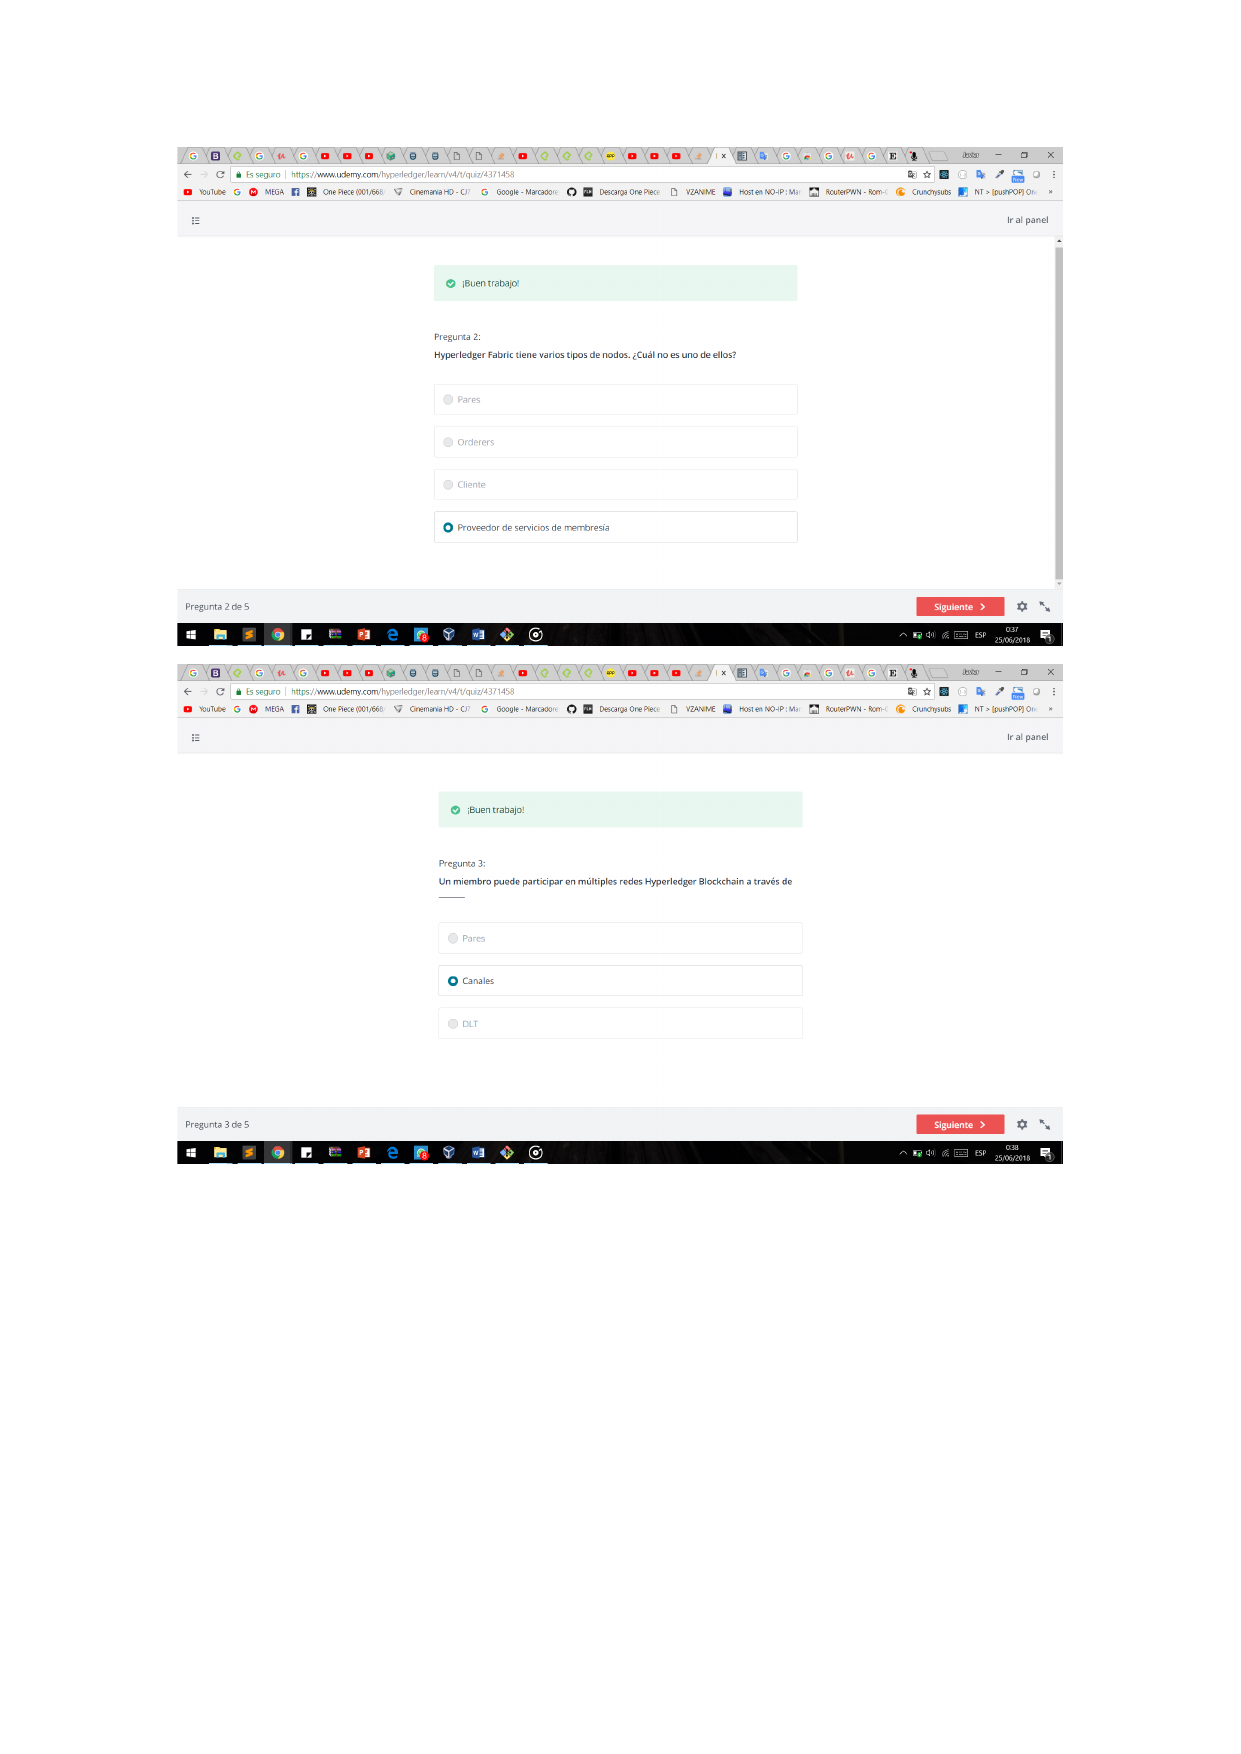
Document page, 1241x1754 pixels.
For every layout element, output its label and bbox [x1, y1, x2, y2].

picture [177, 664, 1063, 1164]
picture [177, 147, 1063, 646]
